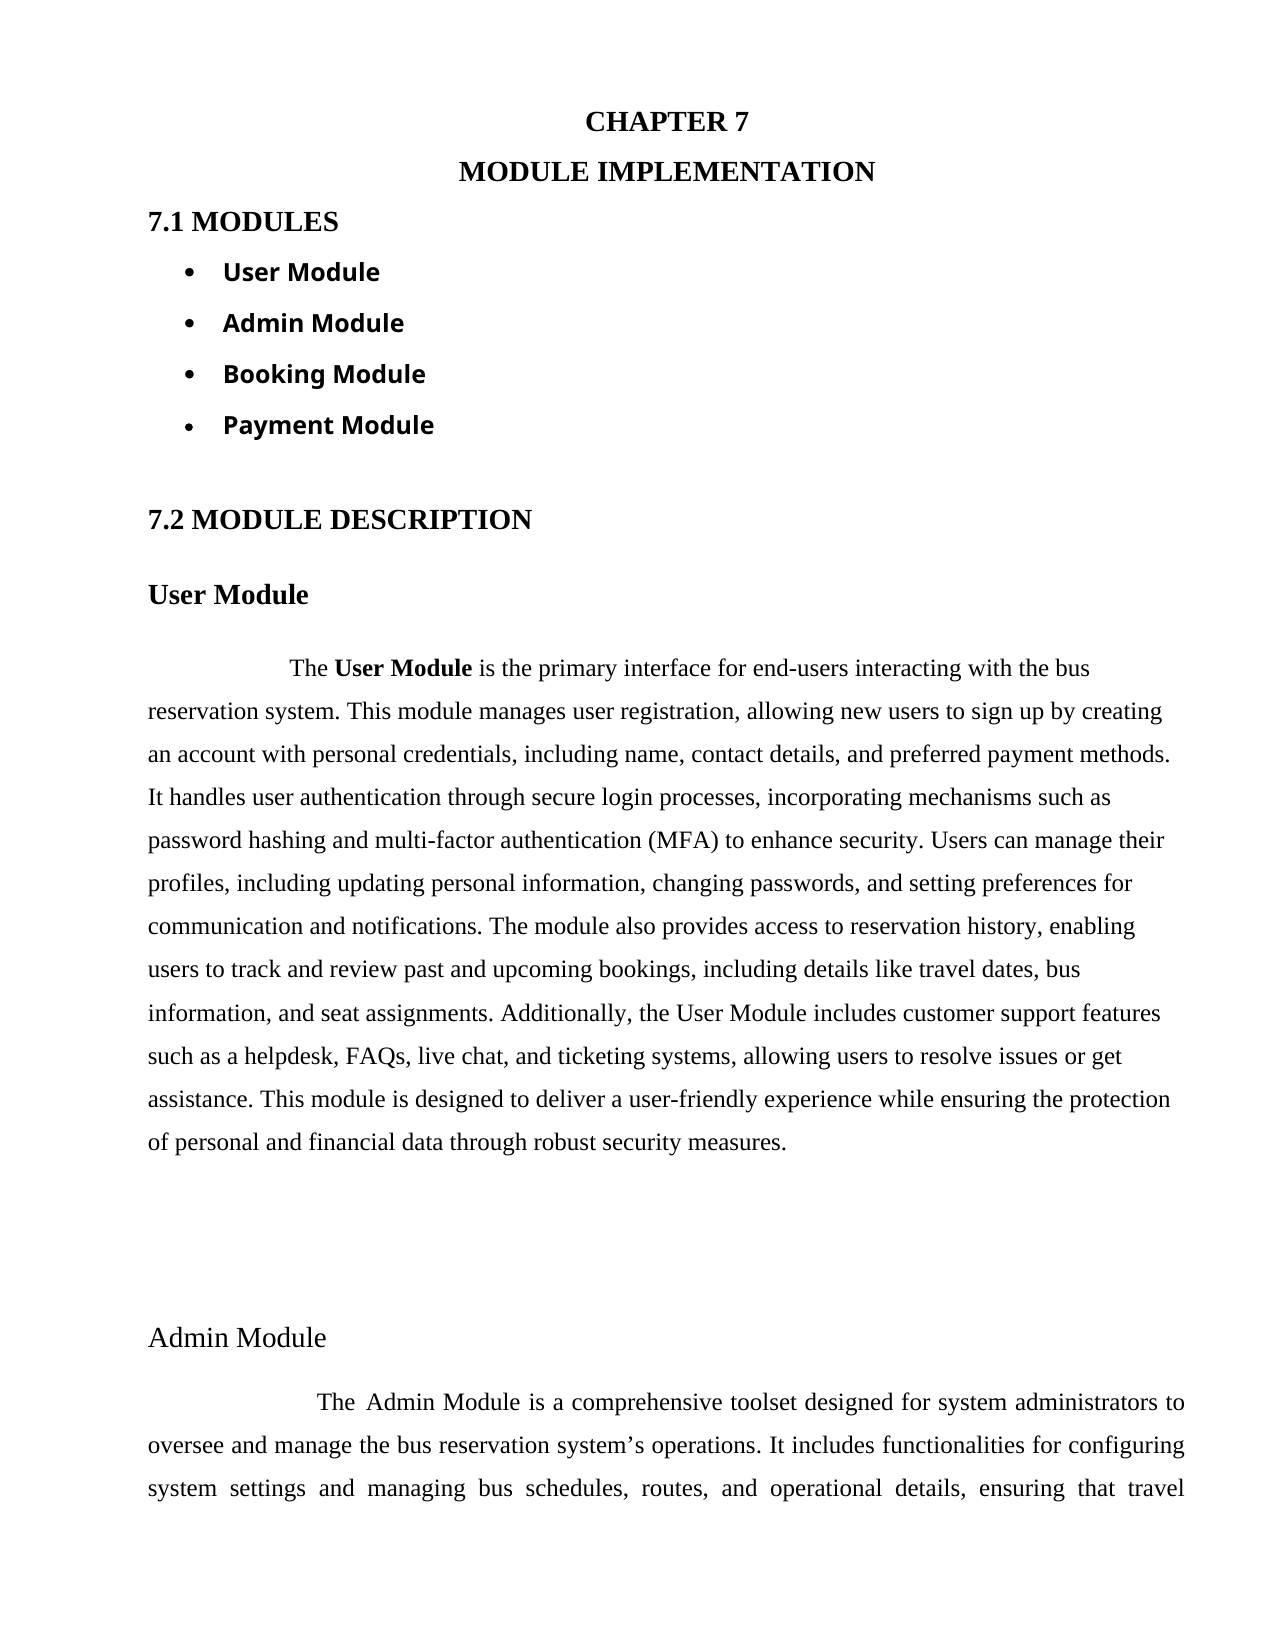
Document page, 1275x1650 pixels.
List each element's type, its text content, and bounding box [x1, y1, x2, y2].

list Booking Module [185, 357, 1111, 391]
text CHAPTER 7 [148, 104, 1186, 137]
text 7.2 MODULE DESCRIPTION [148, 502, 1186, 536]
subtitle User Module [148, 577, 1186, 611]
text MODULE IMPLEMENTATION [148, 154, 1186, 188]
text 7.1 MODULES [148, 204, 1186, 238]
list Payment Module [185, 408, 1111, 442]
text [148, 1387, 1186, 1502]
text Admin Module [148, 1320, 1186, 1354]
list User Module [185, 255, 1111, 289]
subtitle The User Module is the primary interface for end-users interacting with the bus reservation system. This module manages user registration, allowing new users to sign up by creating an account with personal credentials, including name, contact details, and preferred payment methods. It handles user authentication through secure login processes, incorporating mechanisms such as password hashing and multi-factor authentication (MFA) to enhance security. Users can manage their profiles, including updating personal information, changing passwords, and setting preferences for communication and notifications. The module also provides access to reservation history, enabling users to track and review past and upcoming bookings, including details like travel dates, bus information, and seat assignments. Additionally, the User Module includes customer support features such as a helpdesk, FAQs, live chat, and ticketing systems, allowing users to resolve issues or get assistance. This module is designed to deliver a user-friendly experience while ensuring the protection of personal and financial data through robust security measures. [148, 653, 1186, 1156]
list Admin Module [185, 306, 1111, 340]
